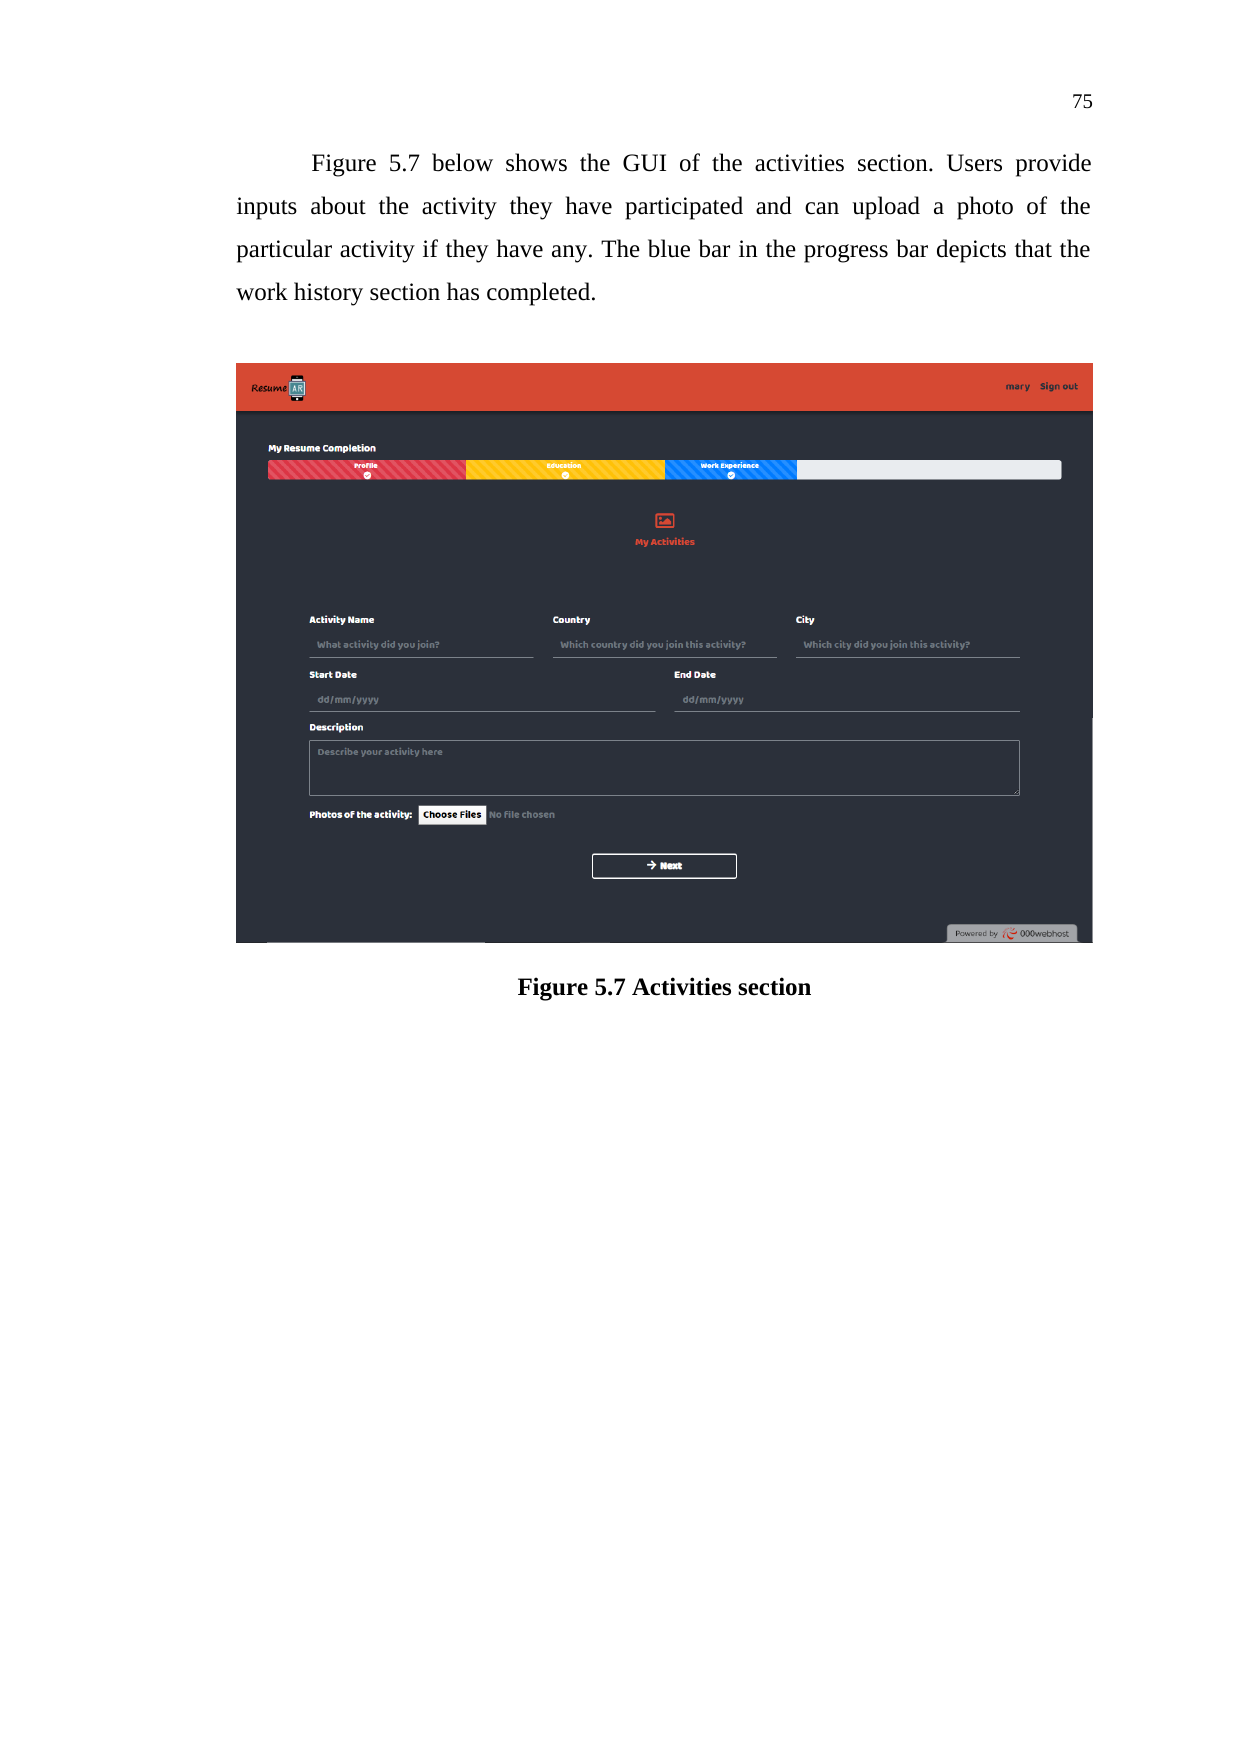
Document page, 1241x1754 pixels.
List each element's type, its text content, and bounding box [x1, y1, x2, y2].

text Figure 5.7 below shows the GUI of the activities section. Users provide inputs about the activity they have participated and can upload a photo of the particular activity if they have any. The blue bar in the progress bar depicts that the work history section has completed. [236, 148, 1092, 306]
picture [236, 363, 1093, 943]
text Figure 5.7 Activities section [236, 943, 1092, 1000]
